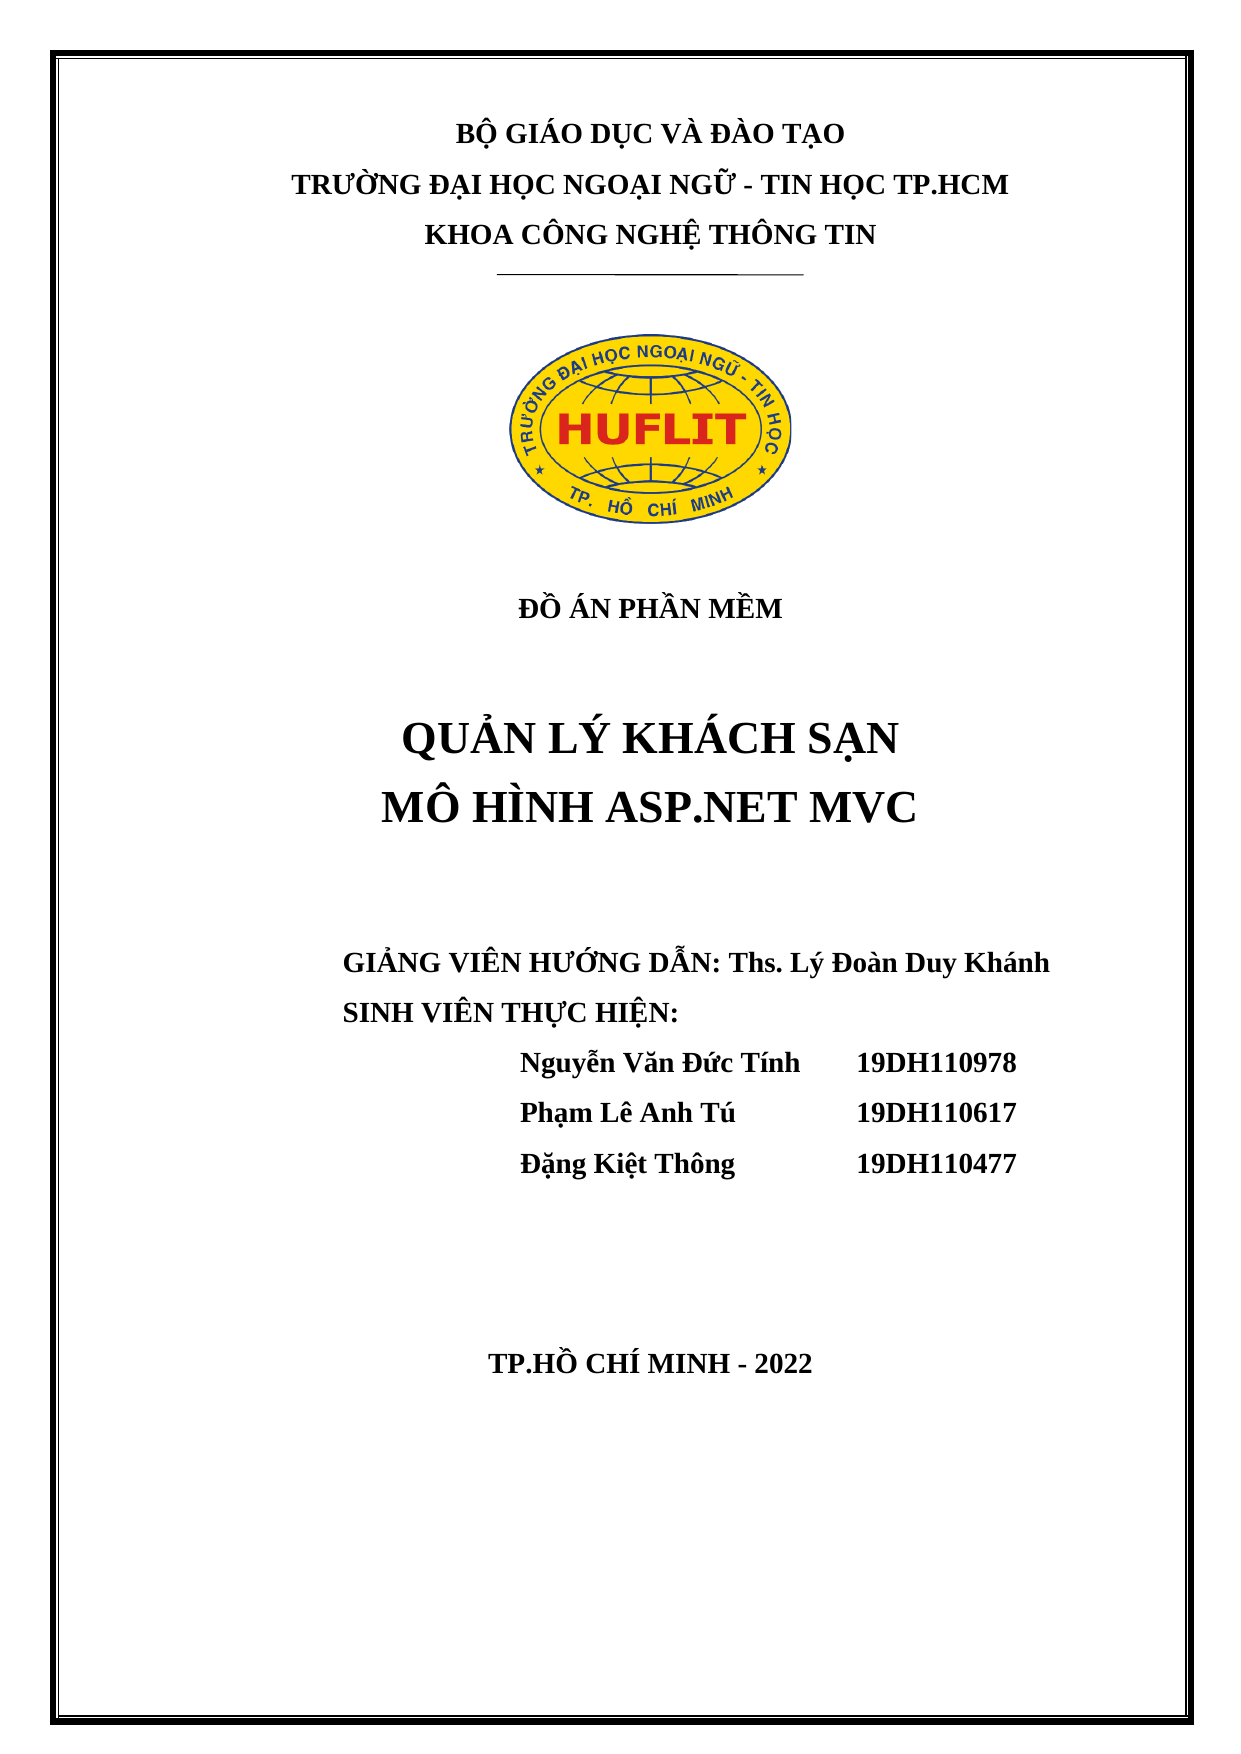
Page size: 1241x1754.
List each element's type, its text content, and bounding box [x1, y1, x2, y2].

text KHOA CÔNG NGHỆ THÔNG TIN [106, 217, 1185, 251]
text TP.HỒ CHÍ MINH - 2022 [106, 1347, 1185, 1380]
text Đặng Kiệt Thông 19DH110477 [106, 1146, 1185, 1179]
text MÔ HÌNH ASP.NET MVC [106, 780, 1185, 833]
text Phạm Lê Anh Tú 19DH110617 [106, 1096, 1185, 1129]
text SINH VIÊN THỰC HIỆN: [106, 995, 1185, 1029]
text BỘ GIÁO DỤC VÀ ĐÀO TẠO [106, 117, 1185, 150]
text TRƯỜNG ĐẠI HỌC NGOẠI NGỮ - TIN HỌC TP.HCM [106, 167, 1185, 200]
text ĐỒ ÁN PHẦN MỀM [106, 591, 1185, 624]
text QUẢN LÝ KHÁCH SẠN [106, 711, 1185, 763]
picture [509, 334, 792, 524]
text GIẢNG VIÊN HƯỚNG DẪN: Ths. Lý Đoàn Duy Khánh [106, 945, 1185, 978]
text Nguyễn Văn Đức Tính 19DH110978 [106, 1045, 1185, 1079]
